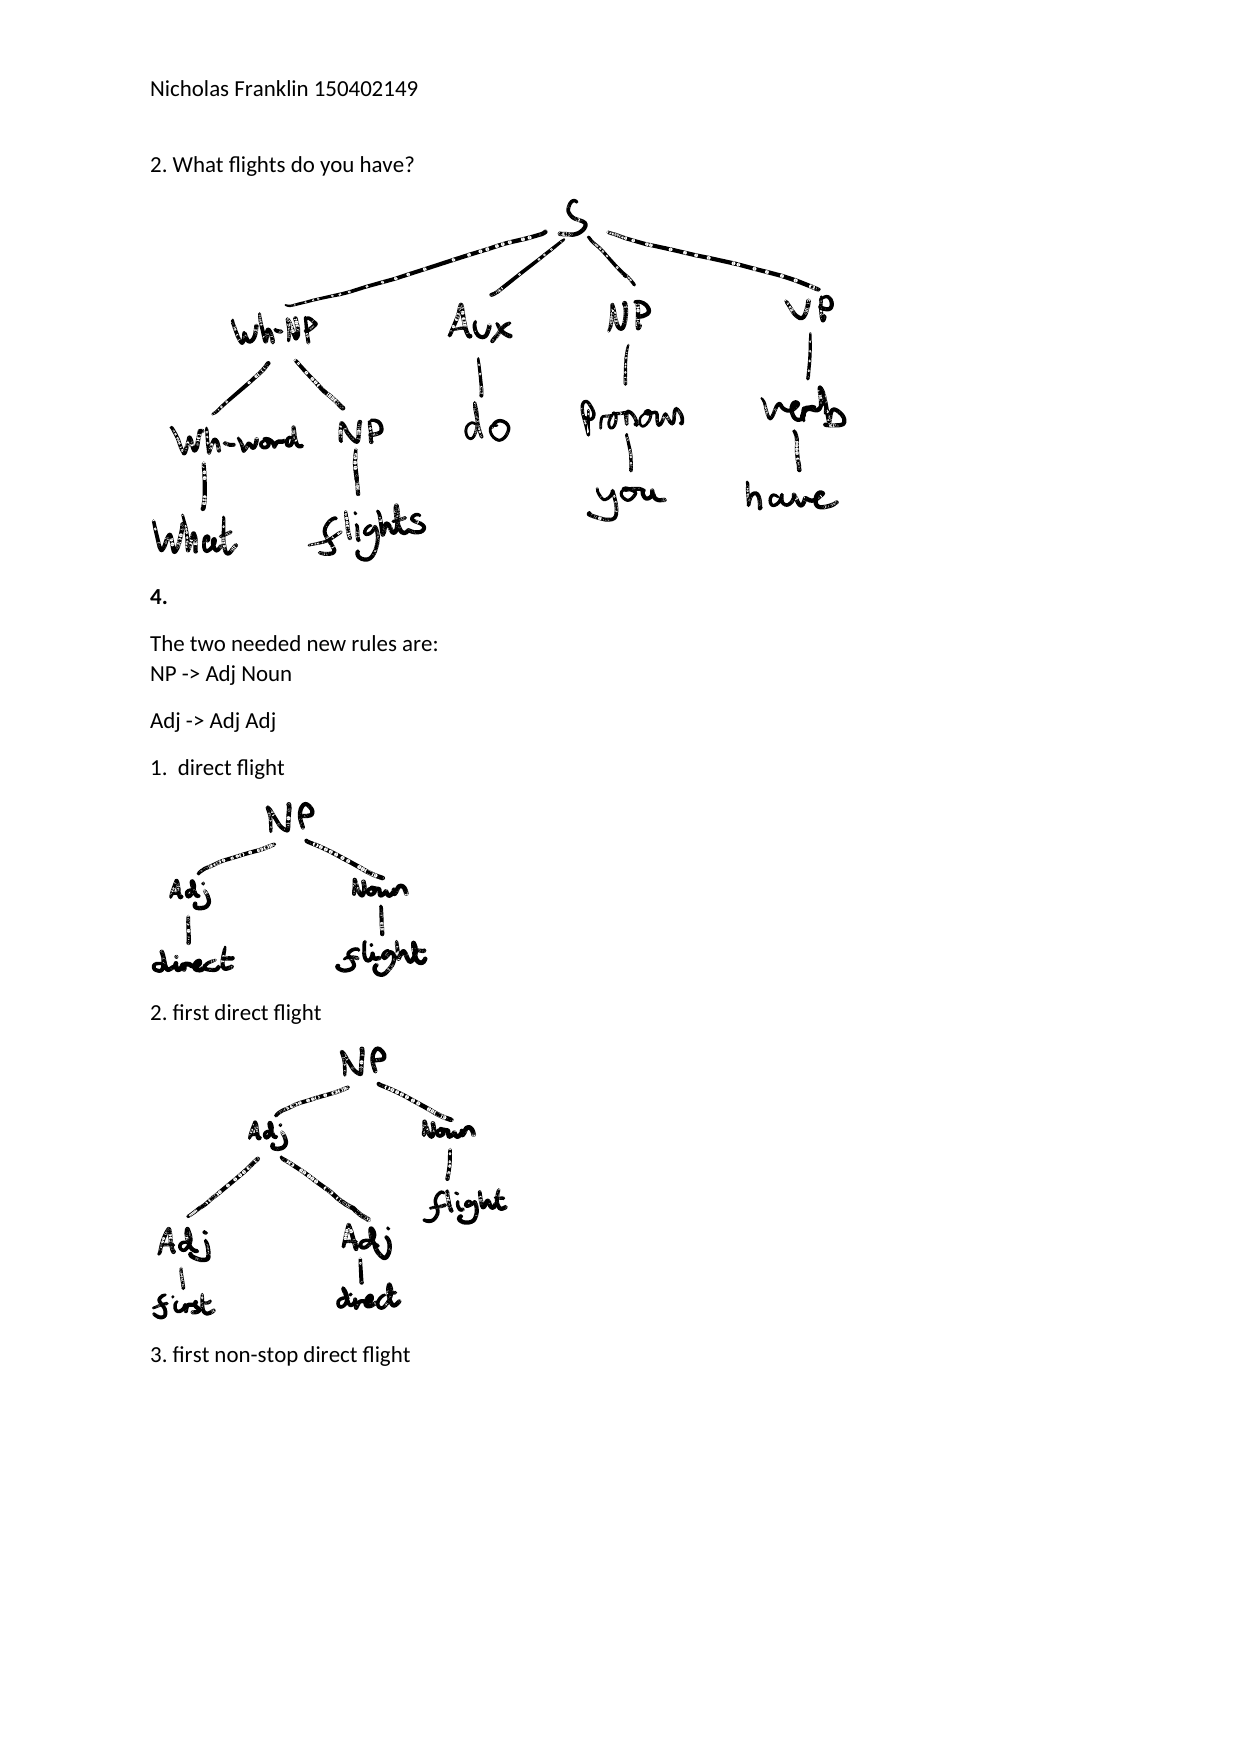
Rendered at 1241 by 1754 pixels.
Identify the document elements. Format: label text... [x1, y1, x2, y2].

text 2. What flights do you have? [150, 150, 1090, 178]
text 3. first non-stop direct flight [150, 1340, 1090, 1368]
text 1. direct flight [150, 753, 1090, 781]
text 4. [150, 582, 1090, 610]
text The two needed new rules are: NP -> Adj Noun [150, 629, 1090, 687]
text Adj -> Adj Adj [150, 706, 1090, 734]
text 2. first direct flight [150, 998, 1090, 1026]
